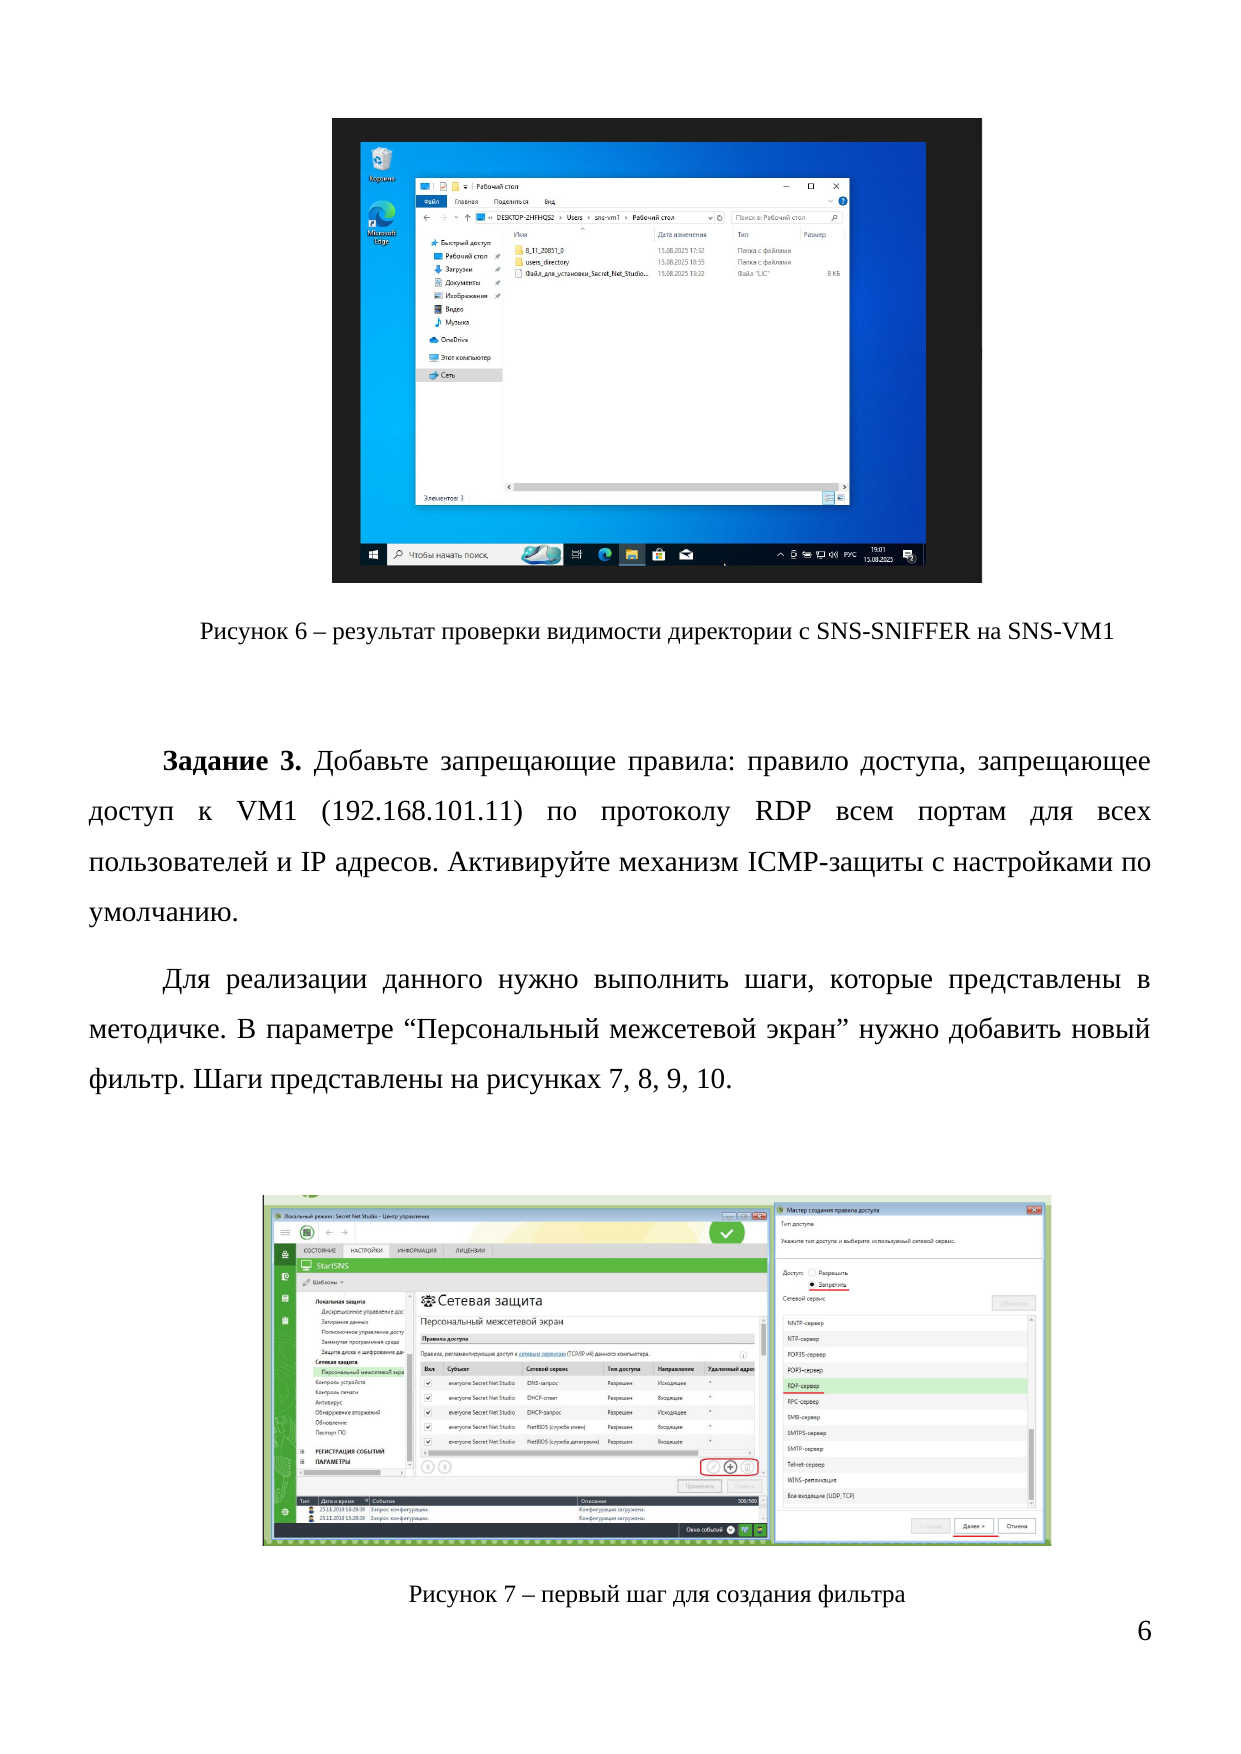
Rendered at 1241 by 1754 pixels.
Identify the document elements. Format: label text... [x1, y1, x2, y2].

text Задание 3. Добавьте запрещающие правила: правило доступа, запрещающее доступ к VM1 (192.168.101.11) по протоколу RDP всем портам для всех пользователей и IP адресов. Активируйте механизм ICMP-защиты с настройками по умолчанию. [89, 743, 1152, 928]
picture [262, 1195, 1052, 1546]
text Для реализации данного нужно выполнить шаги, которые представлены в методичке. В параметре “Персональный межсетевой экран” нужно добавить новый фильтр. Шаги представлены на рисунках 7, 8, 9, 10. [89, 961, 1152, 1095]
picture [332, 118, 983, 583]
text Рисунок 6 – результат проверки видимости директории с SNS-SNIFFER на SNS-VM1 [89, 616, 1152, 645]
text Рисунок 7 – первый шаг для создания фильтра [89, 1579, 1152, 1608]
